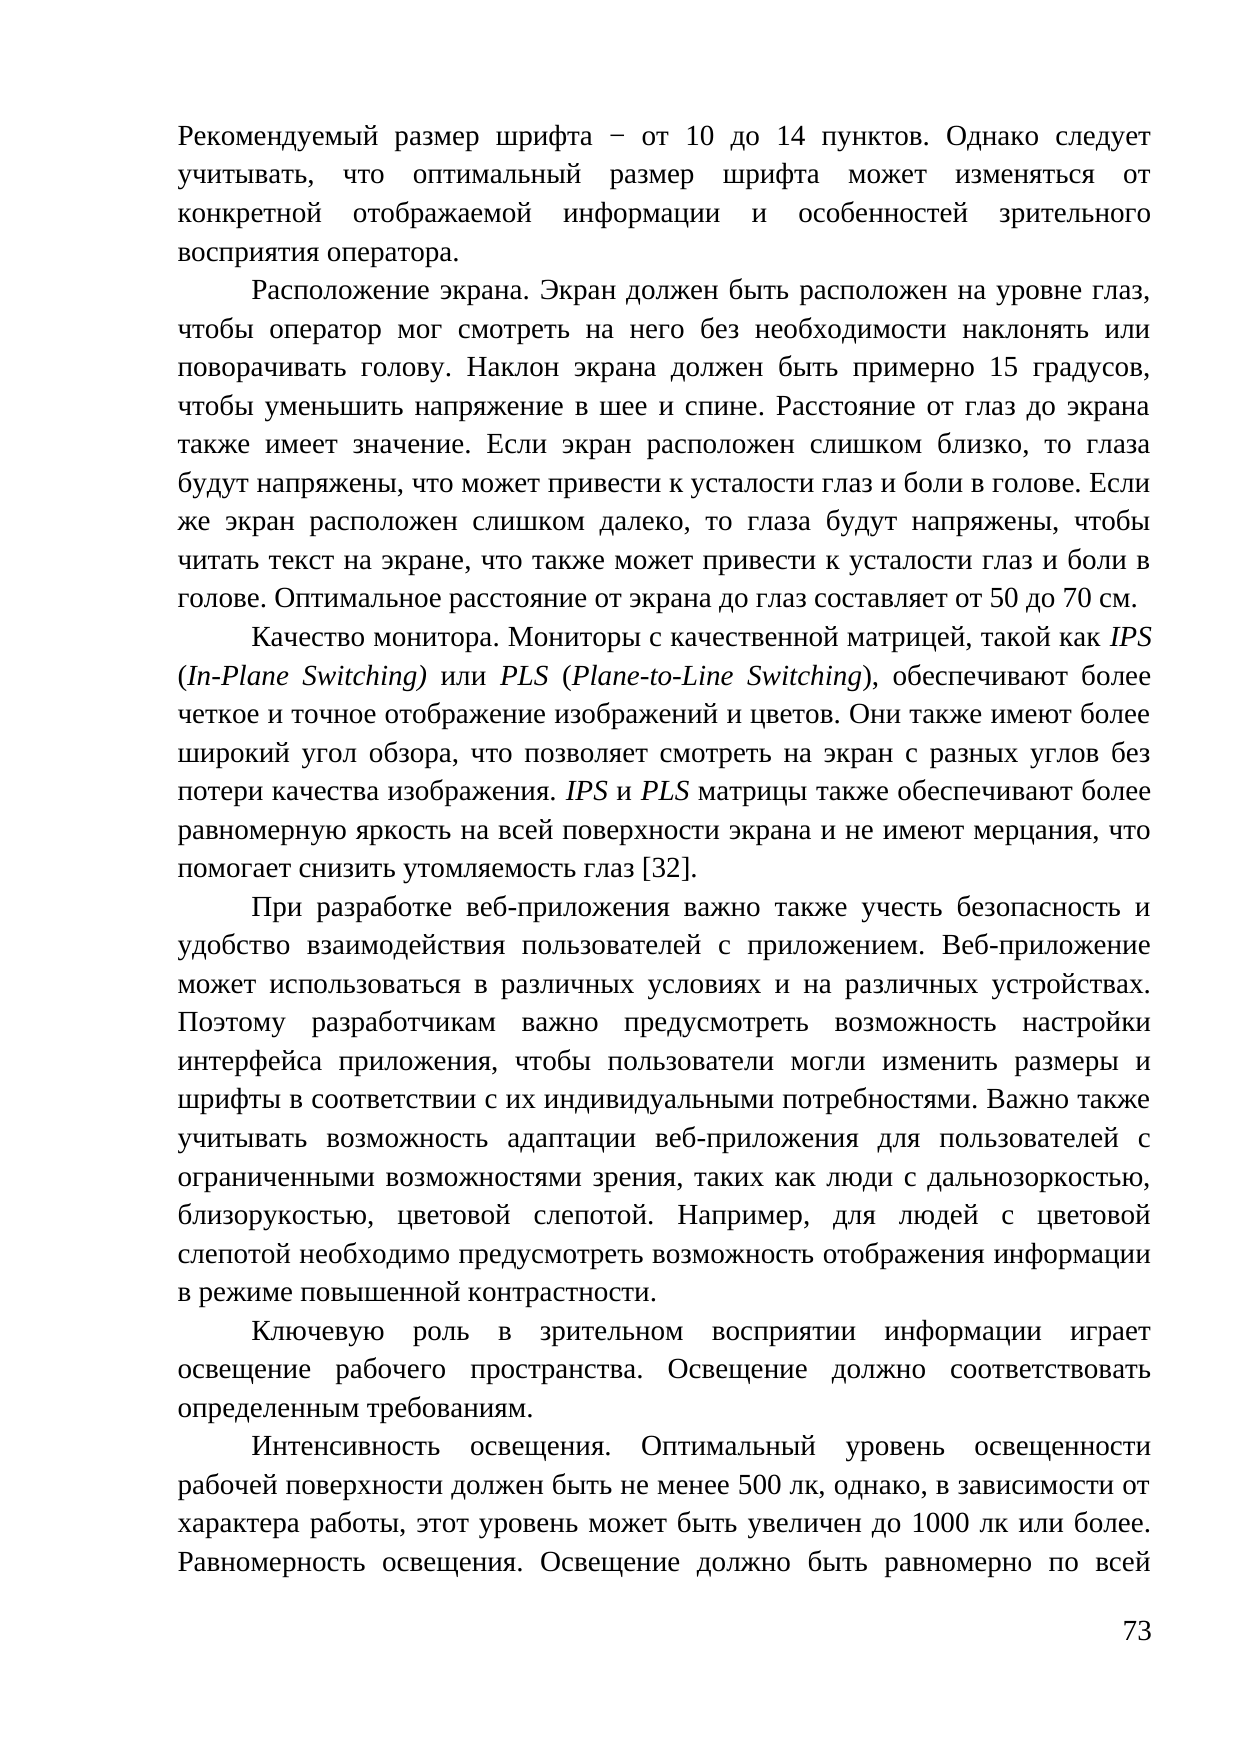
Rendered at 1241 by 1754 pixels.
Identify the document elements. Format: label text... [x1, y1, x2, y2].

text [177, 118, 1152, 267]
text Расположение экрана. Экран должен быть расположен на уровне глаз, чтобы оператор мог смотреть на него без необходимости наклонять или поворачивать голову. Наклон экрана должен быть примерно 15 градусов, чтобы уменьшить напряжение в шее и спине. Расстояние от глаз до экрана также имеет значение. Если экран расположен слишком близко, то глаза будут напряжены, что может привести к усталости глаз и боли в голове. Если же экран расположен слишком далеко, то глаза будут напряжены, чтобы читать текст на экране, что также может привести к усталости глаз и боли в голове. Оптимальное расстояние от экрана до глаз составляет от 50 до 70 см. [177, 272, 1152, 614]
text Ключевую роль в зрительном восприятии информации играет освещение рабочего пространства. Освещение должно соответствовать определенным требованиям. [177, 1313, 1152, 1423]
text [177, 1428, 1152, 1578]
text При разработке веб-приложения важно также учесть безопасность и удобство взаимодействия пользователей с приложением. Веб-приложение может использоваться в различных условиях и на различных устройствах. Поэтому разработчикам важно предусмотреть возможность настройки интерфейса приложения, чтобы пользователи могли изменить размеры и шрифты в соответствии с их индивидуальными потребностями. Важно также учитывать возможность адаптации веб-приложения для пользователей с ограниченными возможностями зрения, таких как люди с дальнозоркостью, близорукостью, цветовой слепотой. Например, для людей с цветовой слепотой необходимо предусмотреть возможность отображения информации в режиме повышенной контрастности. [177, 889, 1152, 1308]
text Качество монитора. Мониторы с качественной матрицей, такой как IPS (In-Plane Switching) или PLS (Plane-to-Line Switching), обеспечивают более четкое и точное отображение изображений и цветов. Они также имеют более широкий угол обзора, что позволяет смотреть на экран с разных углов без потери качества изображения. IPS и PLS матрицы также обеспечивают более равномерную яркость на всей поверхности экрана и не имеют мерцания, что помогает снизить утомляемость глаз [32]. [177, 619, 1152, 884]
